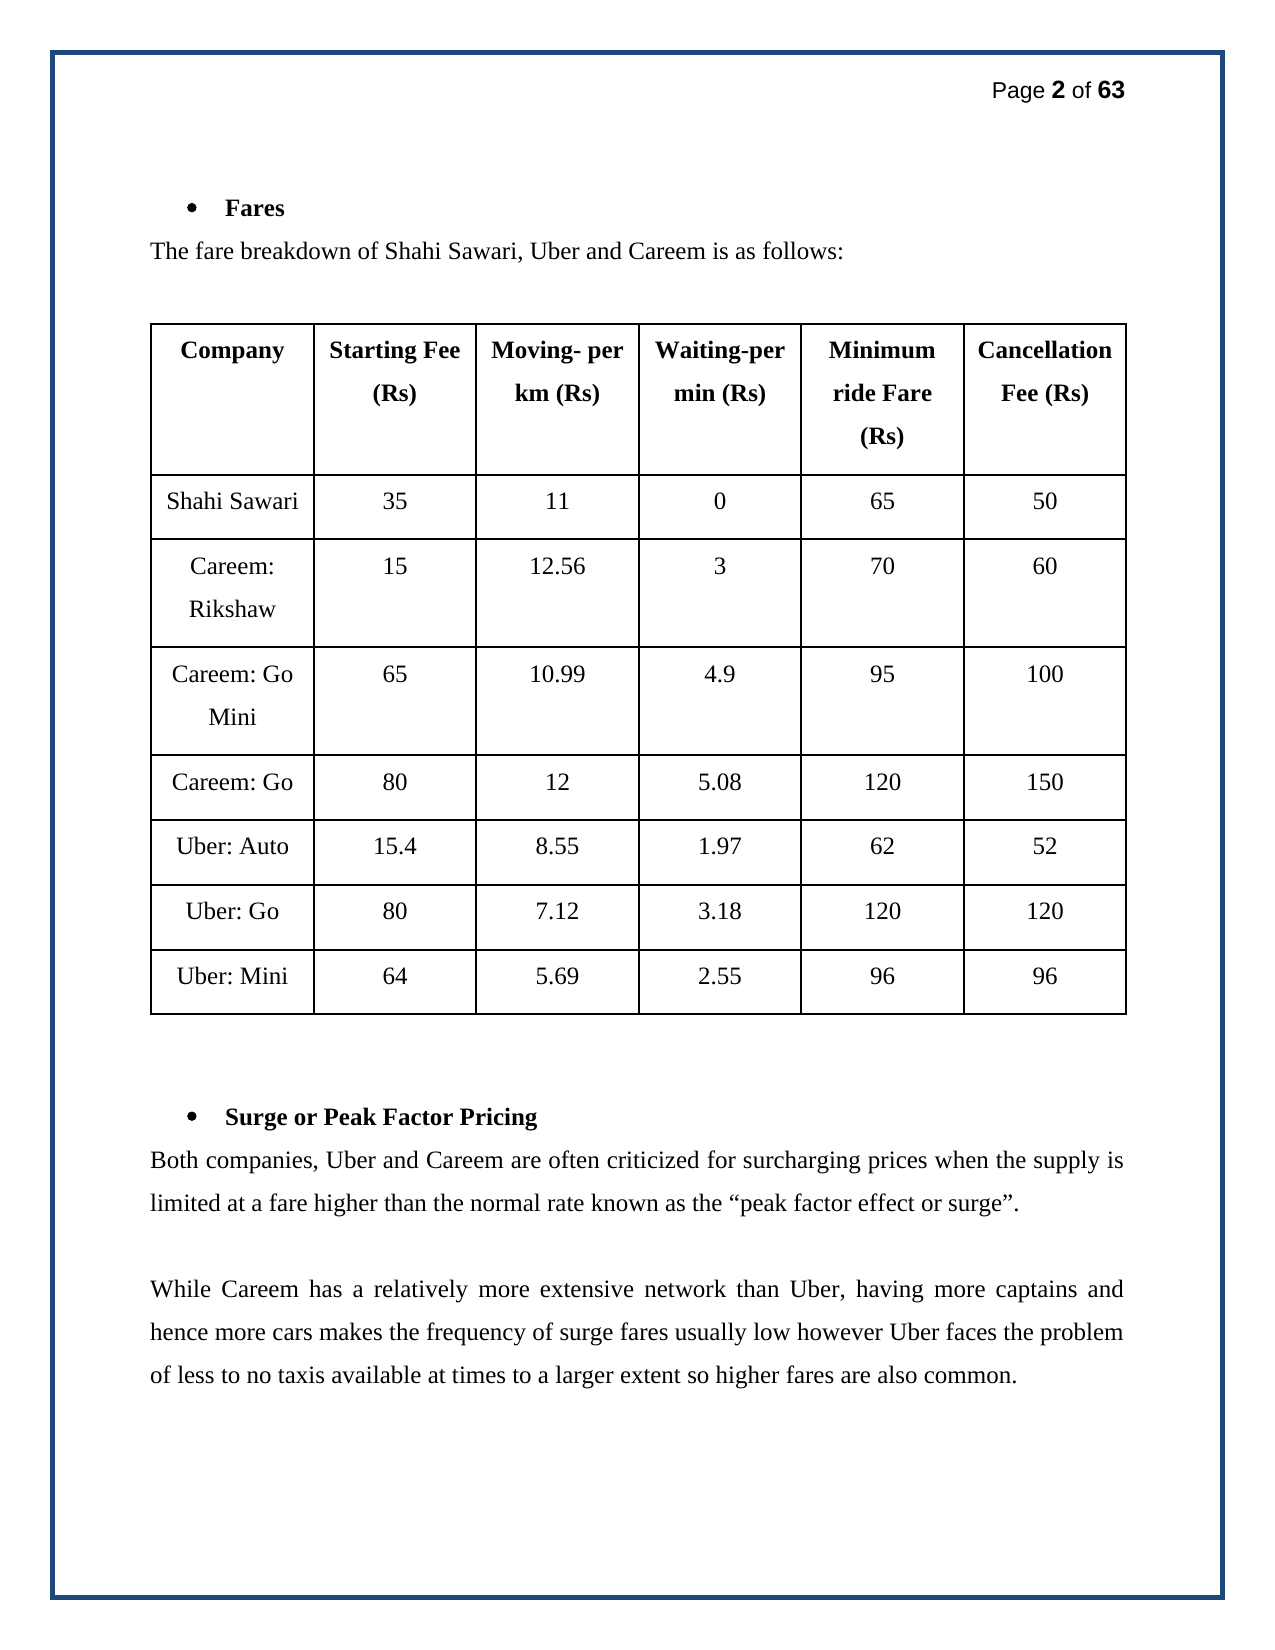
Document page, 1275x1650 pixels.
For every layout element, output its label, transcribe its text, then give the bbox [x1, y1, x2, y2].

table_header Minimum ride Fare (Rs) [802, 325, 963, 473]
table_header Company [152, 325, 313, 473]
table_cell Uber: Auto [152, 821, 313, 884]
text The fare breakdown of Shahi Sawari, Uber and Careem is as follows: [150, 236, 1125, 265]
table_cell 4.9 [640, 648, 800, 754]
table_cell 52 [965, 821, 1125, 884]
table_cell Uber: Mini [152, 951, 313, 1013]
table_cell 11 [477, 476, 638, 538]
table_cell 5.08 [640, 756, 800, 819]
table_cell 3 [640, 540, 800, 646]
list Fares [187, 193, 1125, 222]
table_cell 120 [802, 886, 963, 948]
table_cell 50 [965, 476, 1125, 538]
table_cell Shahi Sawari [152, 476, 313, 538]
table_cell 80 [315, 886, 475, 948]
table_cell 80 [315, 756, 475, 819]
table_cell 12.56 [477, 540, 638, 646]
table_cell 120 [802, 756, 963, 819]
table_cell 65 [315, 648, 475, 754]
table_cell 12 [477, 756, 638, 819]
table_cell 5.69 [477, 951, 638, 1013]
table_cell 7.12 [477, 886, 638, 948]
table_cell 100 [965, 648, 1125, 754]
table_cell 96 [802, 951, 963, 1013]
table_cell 0 [640, 476, 800, 538]
table_cell Careem: Go Mini [152, 648, 313, 754]
table_cell 62 [802, 821, 963, 884]
table_cell 70 [802, 540, 963, 646]
table_cell 10.99 [477, 648, 638, 754]
table_cell 3.18 [640, 886, 800, 948]
table_cell 60 [965, 540, 1125, 646]
table_cell Uber: Go [152, 886, 313, 948]
table_header Starting Fee (Rs) [315, 325, 475, 473]
text While Careem has a relatively more extensive network than Uber, having more captains and hence more cars makes the frequency of surge fares usually low however Uber faces the problem of less to no taxis available at times to a larger extent so higher fares are also common. [150, 1274, 1125, 1389]
table_header Waiting-per min (Rs) [640, 325, 800, 473]
table_cell 96 [965, 951, 1125, 1013]
table_cell 65 [802, 476, 963, 538]
table_cell 15 [315, 540, 475, 646]
list Surge or Peak Factor Pricing [187, 1102, 1125, 1130]
table_header Moving- per km (Rs) [477, 325, 638, 473]
table_cell Careem: Go [152, 756, 313, 819]
text Both companies, Uber and Careem are often criticized for surcharging prices when the supply is limited at a fare higher than the normal rate known as the “peak factor effect or surge”. [150, 1145, 1125, 1217]
table_cell 150 [965, 756, 1125, 819]
table_cell 15.4 [315, 821, 475, 884]
table_cell 120 [965, 886, 1125, 948]
table_cell 1.97 [640, 821, 800, 884]
table_cell 64 [315, 951, 475, 1013]
table_cell 35 [315, 476, 475, 538]
table_cell Careem: Rikshaw [152, 540, 313, 646]
table_cell 95 [802, 648, 963, 754]
table_cell 8.55 [477, 821, 638, 884]
table_header Cancellation Fee (Rs) [965, 325, 1125, 473]
table_cell 2.55 [640, 951, 800, 1013]
